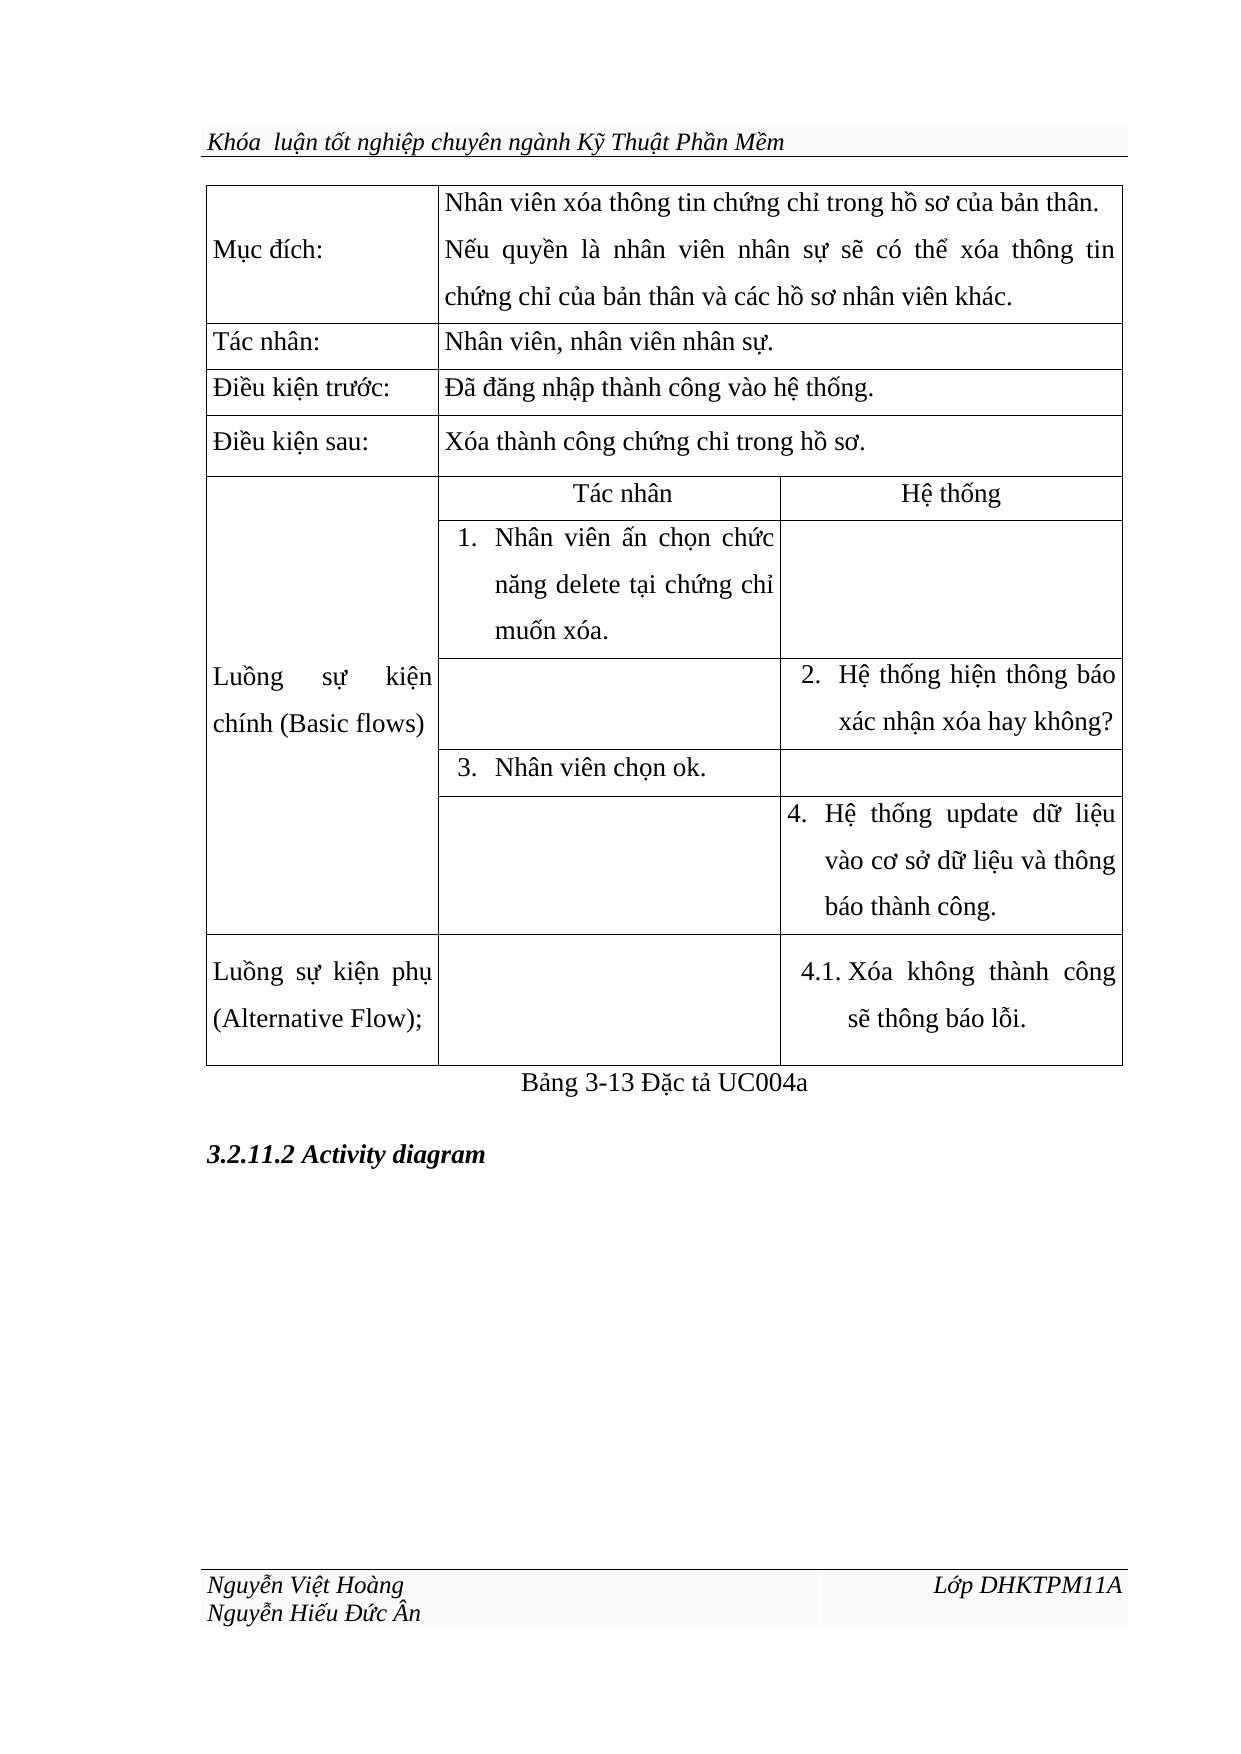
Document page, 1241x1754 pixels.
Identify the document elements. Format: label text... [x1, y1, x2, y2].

table_cell Điều kiện sau: [207, 416, 438, 476]
table_cell Xóa không thành công sẽ thông báo lỗi. [781, 935, 1122, 1065]
table_cell [439, 797, 780, 934]
table_cell Điều kiện trước: [207, 370, 438, 415]
table_cell Hệ thống hiện thông báo xác nhận xóa hay không? [781, 659, 1122, 748]
table_cell Nhân viên chọn ok. [439, 750, 780, 796]
table_cell Đã đăng nhập thành công vào hệ thống. [439, 370, 1122, 415]
table_cell Luồng sự kiện phụ (Alternative Flow); [207, 935, 438, 1065]
table_cell Luồng sự kiện chính (Basic flows) [207, 477, 438, 934]
table_cell Mục đích: [207, 186, 438, 323]
table_cell Nhân viên ấn chọn chức năng delete tại chứng chỉ muốn xóa. [439, 521, 780, 658]
table_cell Nhân viên, nhân viên nhân sự. [439, 324, 1122, 369]
table_cell Xóa thành công chứng chỉ trong hồ sơ. [439, 416, 1122, 476]
subtitle Activity diagram [207, 1138, 1122, 1169]
table_cell Nhân viên xóa thông tin chứng chỉ trong hồ sơ của bản thân. Nếu quyền là nhân viên nhân sự sẽ có thể xóa thông tin chứng chỉ của bản thân và các hồ sơ nhân viên khác. [439, 186, 1122, 323]
table_cell Hệ thống [781, 477, 1122, 520]
table_cell Tác nhân: [207, 324, 438, 369]
table_cell [439, 659, 780, 748]
table_cell [439, 935, 780, 1065]
table_cell [781, 521, 1122, 658]
table_cell [781, 750, 1122, 796]
table_cell Tác nhân [439, 477, 780, 520]
table_cell Hệ thống update dữ liệu vào cơ sở dữ liệu và thông báo thành công. [781, 797, 1122, 934]
